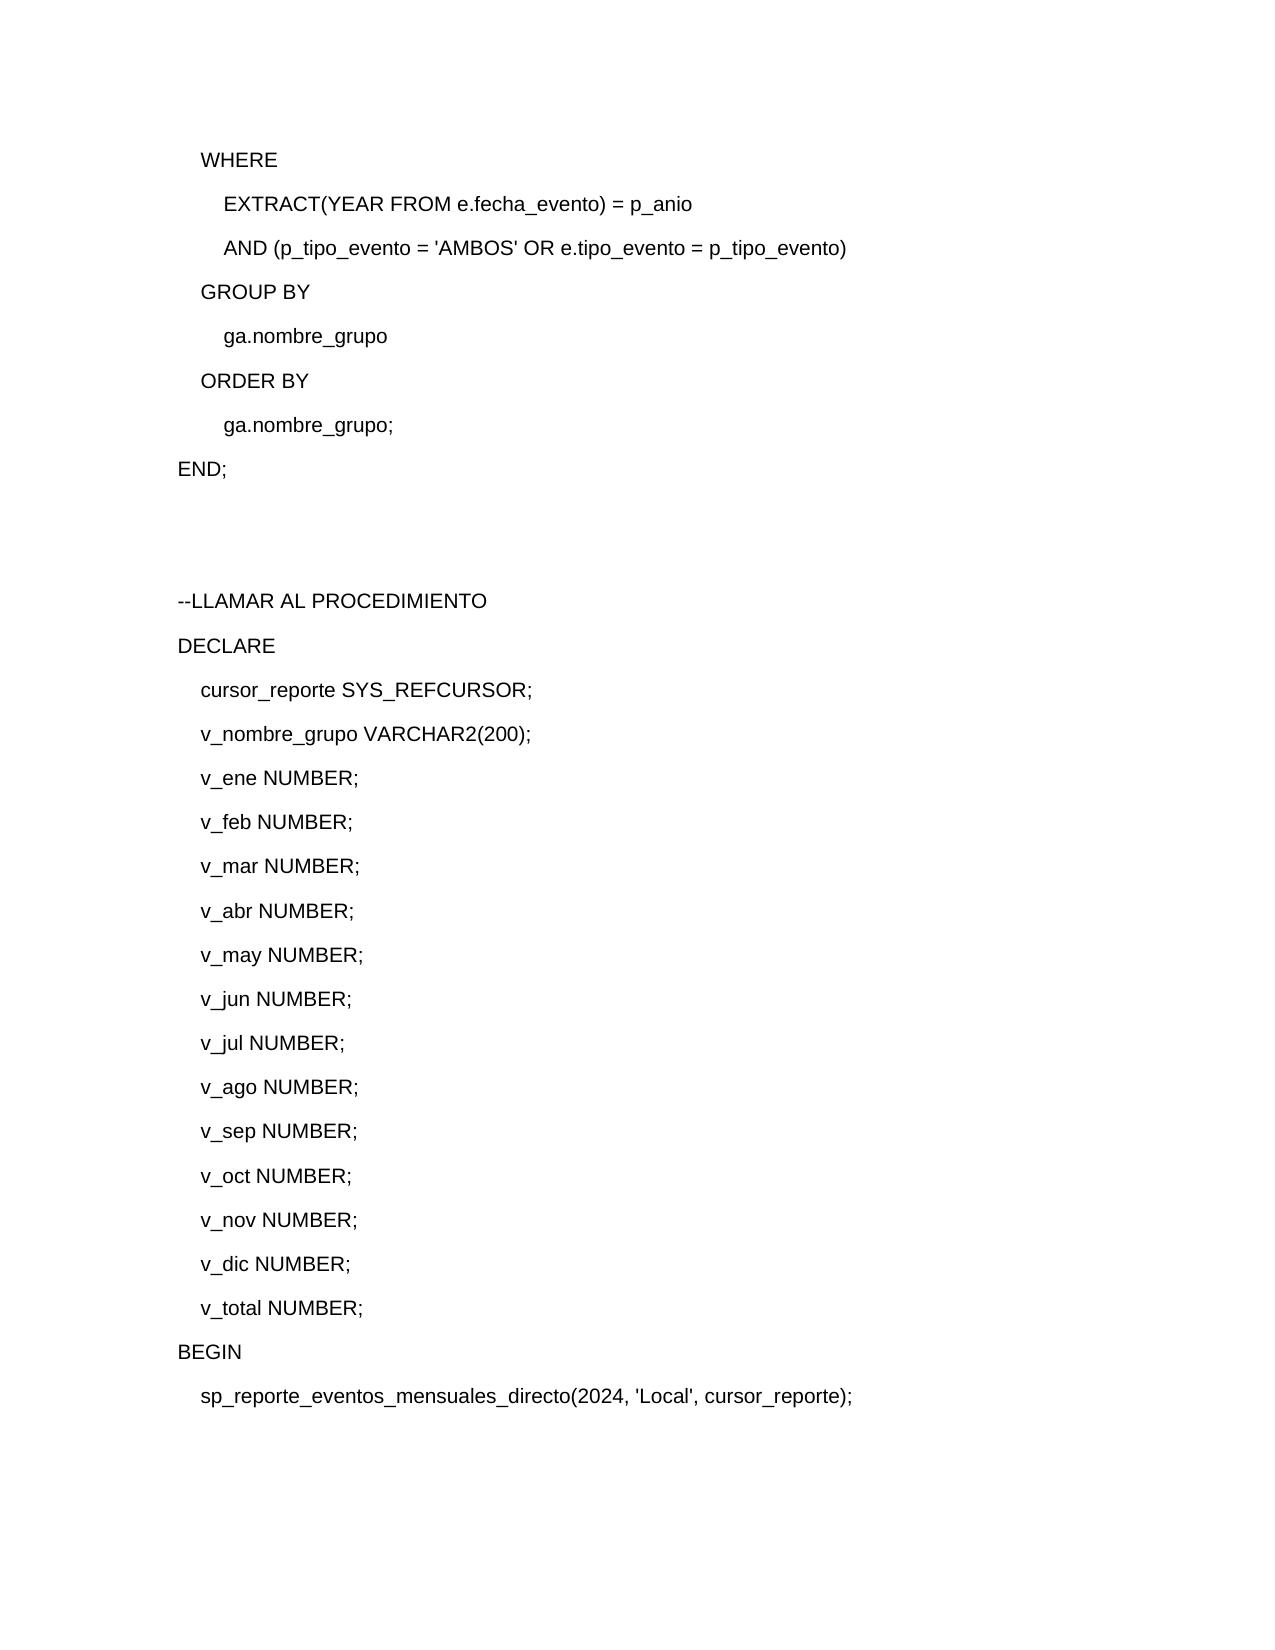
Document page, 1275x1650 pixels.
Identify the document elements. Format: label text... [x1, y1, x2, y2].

text ORDER BY [177, 368, 1098, 392]
text v_feb NUMBER; [177, 810, 1098, 834]
text DECLARE [177, 633, 1098, 657]
text v_mar NUMBER; [177, 854, 1098, 878]
text v_oct NUMBER; [177, 1163, 1098, 1187]
text AND (p_tipo_evento = 'AMBOS' OR e.tipo_evento = p_tipo_evento) [177, 236, 1098, 260]
text v_jun NUMBER; [177, 987, 1098, 1011]
text v_nombre_grupo VARCHAR2(200); [177, 722, 1098, 746]
text v_nov NUMBER; [177, 1208, 1098, 1232]
text WHERE [177, 148, 1098, 172]
text ga.nombre_grupo; [177, 413, 1098, 437]
text v_total NUMBER; [177, 1296, 1098, 1320]
text v_sep NUMBER; [177, 1119, 1098, 1143]
text v_ago NUMBER; [177, 1075, 1098, 1099]
text ga.nombre_grupo [177, 324, 1098, 348]
text v_may NUMBER; [177, 943, 1098, 967]
text v_abr NUMBER; [177, 898, 1098, 922]
text cursor_reporte SYS_REFCURSOR; [177, 678, 1098, 702]
text v_ene NUMBER; [177, 766, 1098, 790]
text v_jul NUMBER; [177, 1031, 1098, 1055]
text END; [177, 457, 1098, 481]
text BEGIN [177, 1340, 1098, 1364]
text sp_reporte_eventos_mensuales_directo(2024, 'Local', cursor_reporte); [177, 1384, 1098, 1408]
text GROUP BY [177, 280, 1098, 304]
text --LLAMAR AL PROCEDIMIENTO [177, 589, 1098, 613]
text EXTRACT(YEAR FROM e.fecha_evento) = p_anio [177, 192, 1098, 216]
text v_dic NUMBER; [177, 1252, 1098, 1276]
